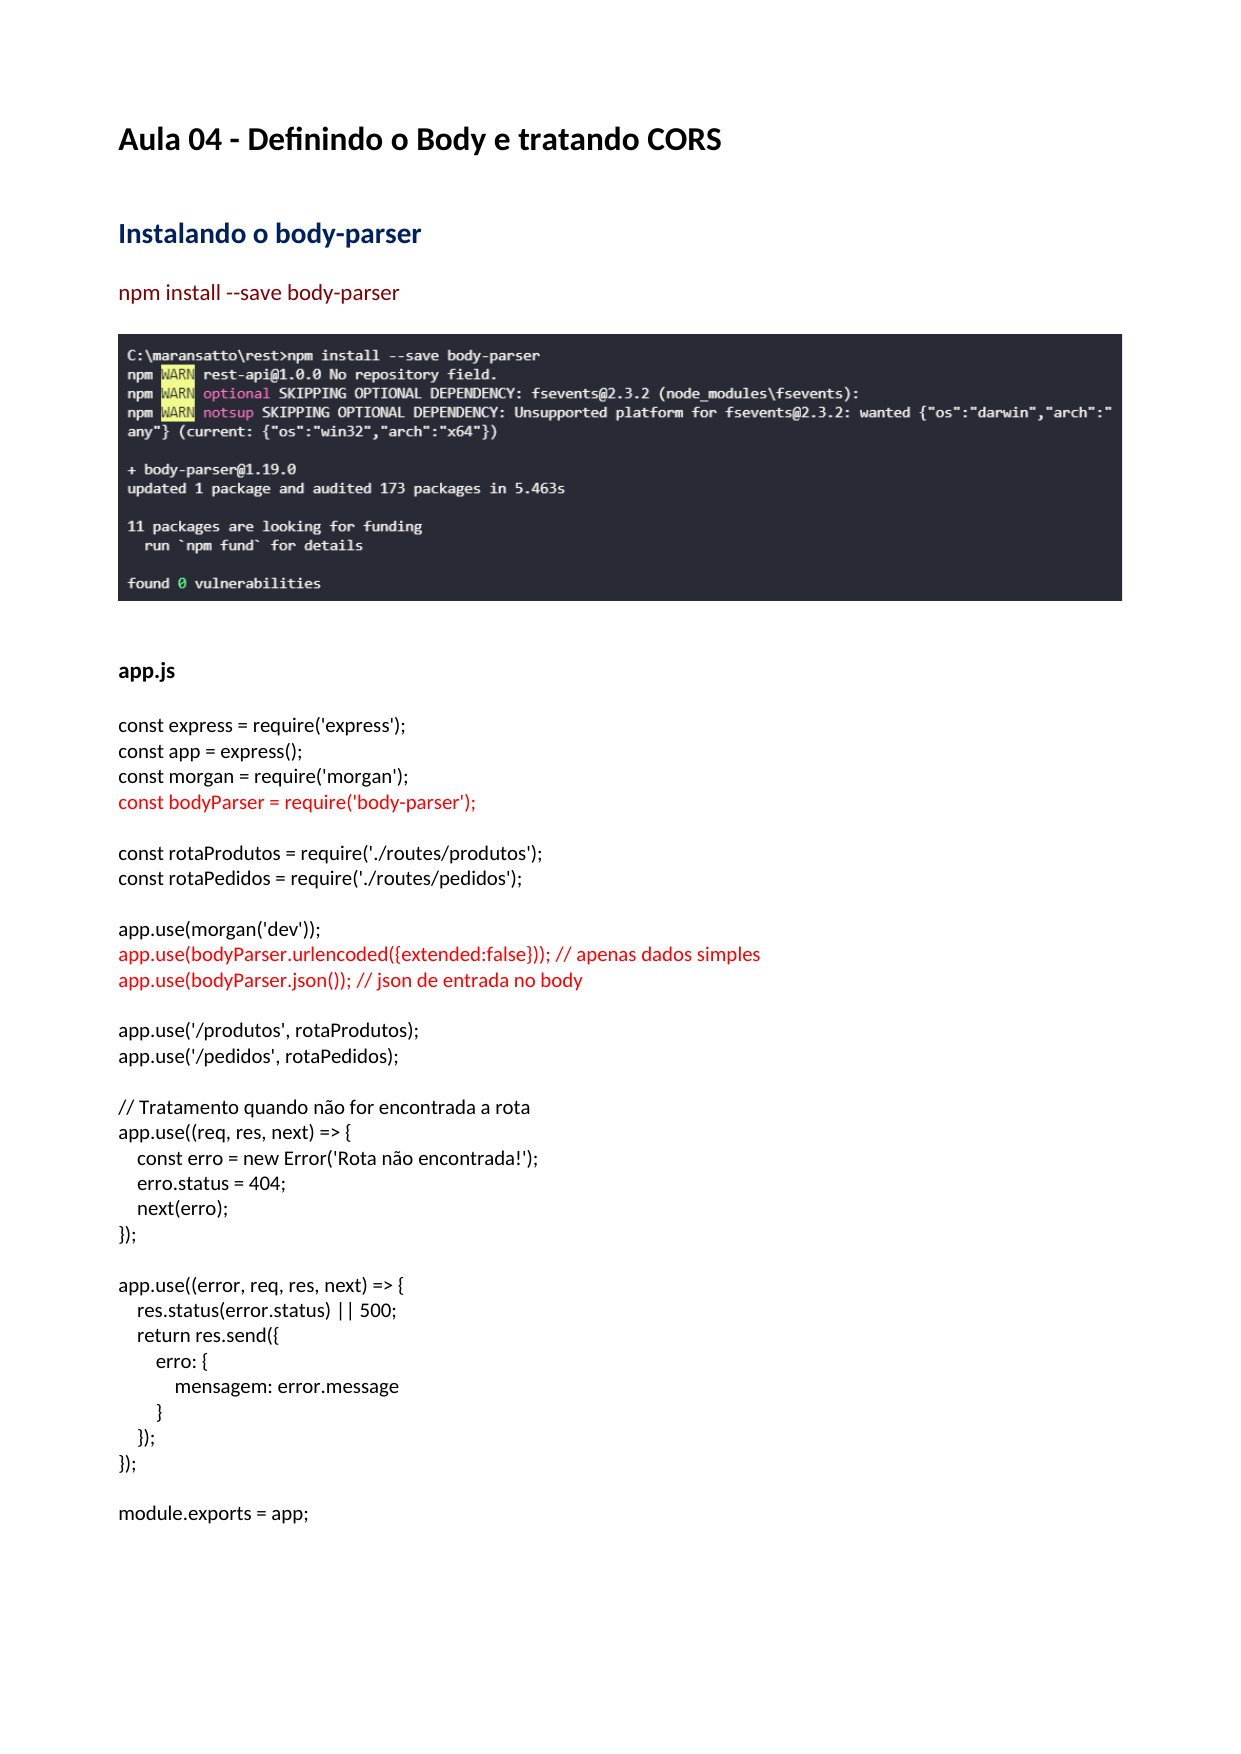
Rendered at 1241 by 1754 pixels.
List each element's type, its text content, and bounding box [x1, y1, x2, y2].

text app.use((req, res, next) => { [118, 1119, 1122, 1145]
text app.use('/pedidos', rotaPedidos); [118, 1043, 1122, 1068]
text }); [118, 1424, 1122, 1450]
text const app = express(); [118, 738, 1122, 763]
text const bodyParser = require('body-parser'); [118, 789, 1122, 814]
text app.use(bodyParser.urlencoded({extended:false})); // apenas dados simples [118, 941, 1122, 967]
text const erro = new Error('Rota não encontrada!'); [118, 1145, 1122, 1170]
text const rotaProdutos = require('./routes/produtos'); [118, 840, 1122, 865]
text erro.status = 404; [118, 1170, 1122, 1196]
text }); [118, 1221, 1122, 1246]
picture [118, 334, 1123, 601]
text next(erro); [118, 1196, 1122, 1221]
subtitle Instalando o body-parser [118, 215, 1122, 251]
text app.use(bodyParser.json()); // json de entrada no body [118, 967, 1122, 992]
text mensagem: error.message [118, 1373, 1122, 1399]
subtitle Aula 04 - Definindo o Body e tratando CORS [118, 118, 1122, 159]
text erro: { [118, 1348, 1122, 1373]
text res.status(error.status) || 500; [118, 1297, 1122, 1323]
text app.use((error, req, res, next) => { [118, 1272, 1122, 1297]
text const morgan = require('morgan'); [118, 763, 1122, 789]
text app.use(morgan('dev')); [118, 916, 1122, 941]
text app.js [118, 657, 1122, 684]
text return res.send({ [118, 1323, 1122, 1348]
text module.exports = app; [118, 1501, 1122, 1526]
text const rotaPedidos = require('./routes/pedidos'); [118, 865, 1122, 891]
text // Tratamento quando não for encontrada a rota [118, 1094, 1122, 1119]
text } [118, 1399, 1122, 1424]
text app.use('/produtos', rotaProdutos); [118, 1018, 1122, 1043]
text const express = require('express'); [118, 713, 1122, 738]
text }); [118, 1450, 1122, 1475]
text npm install --save body-parser [118, 278, 1122, 307]
